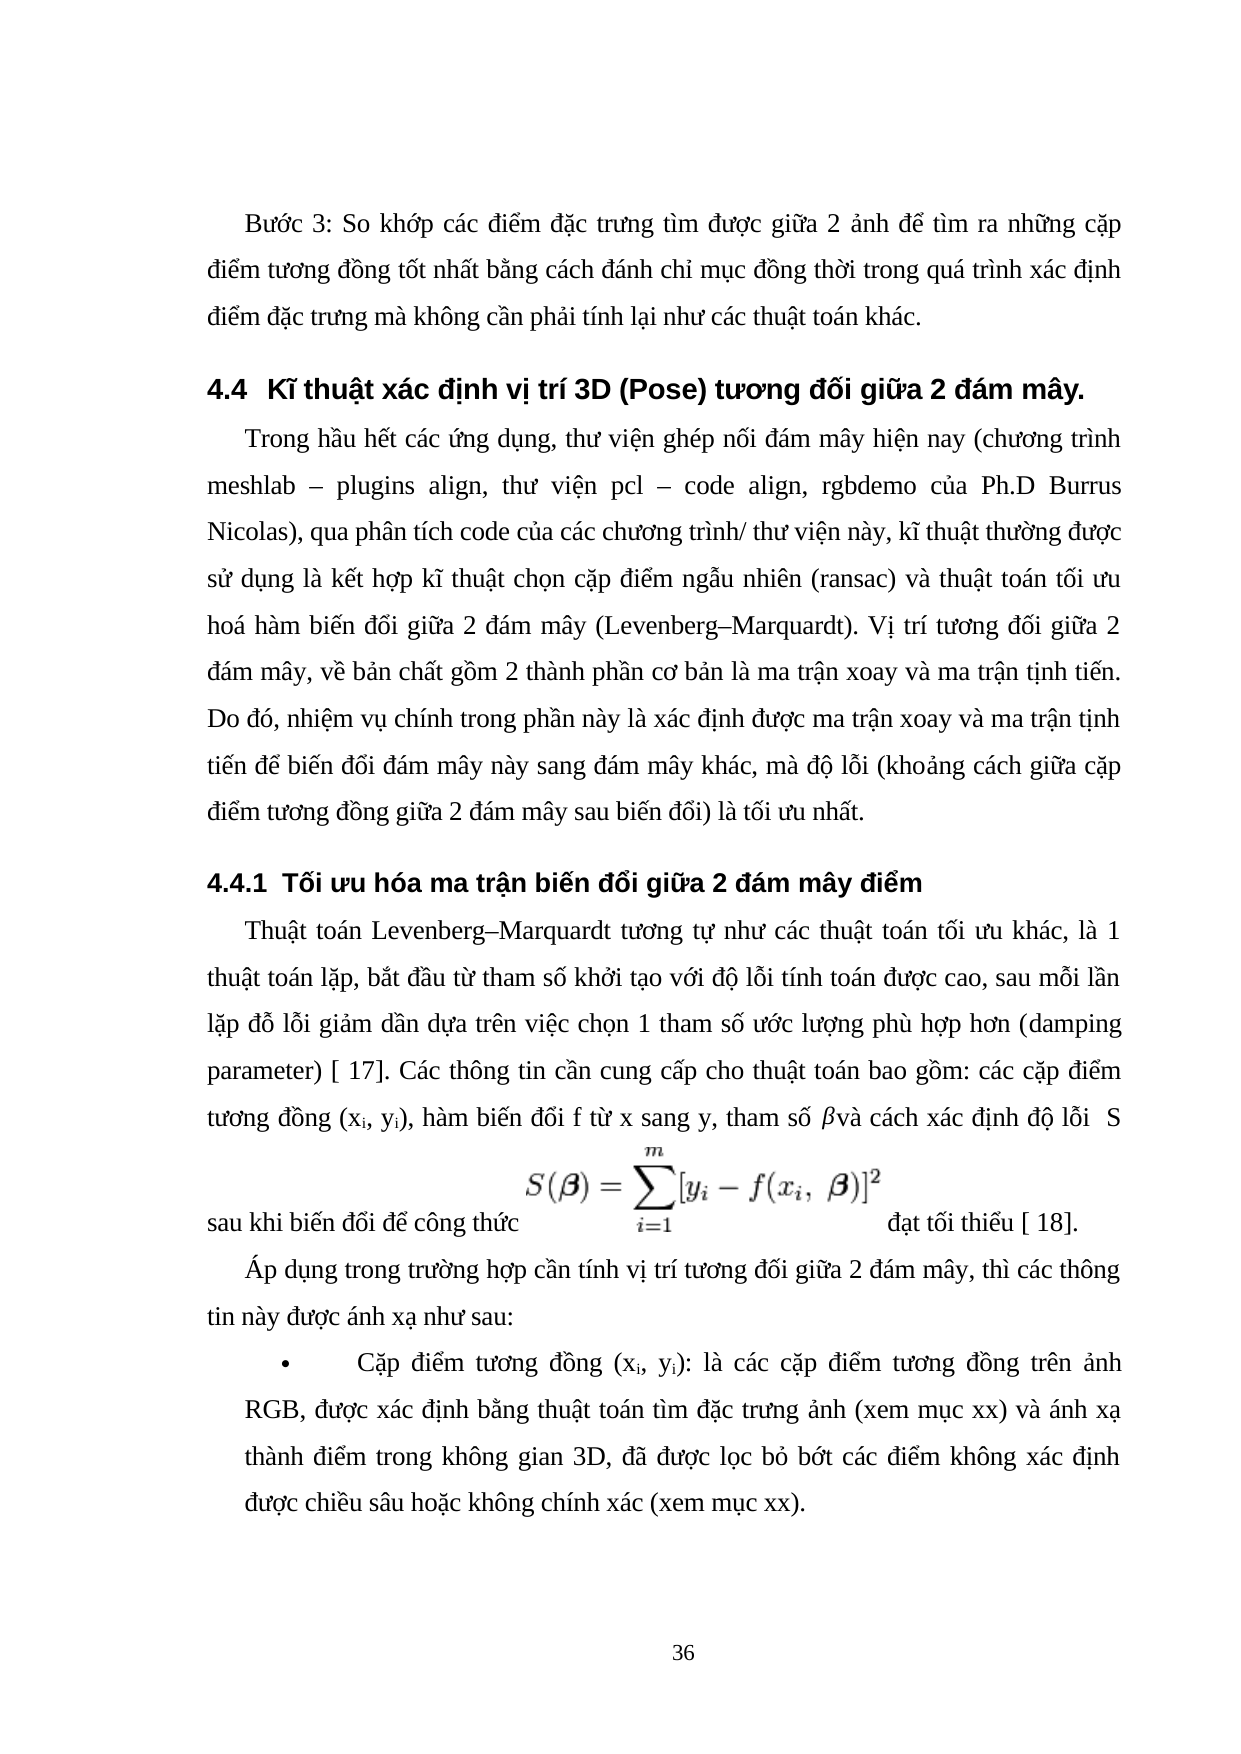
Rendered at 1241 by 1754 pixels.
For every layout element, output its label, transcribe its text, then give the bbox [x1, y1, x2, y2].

subtitle Tối ưu hóa ma trận biến đổi giữa 2 đám mây điểm [207, 867, 1122, 898]
text Trong hầu hết các ứng dụng, thư viện ghép nối đám mây hiện nay (chương trình meshlab – plugins align, thư viện pcl – code align, rgbdemo của Ph.D Burrus Nicolas), qua phân tích code của các chương trình/ thư viện này, kĩ thuật thường được sử dụng là kết hợp kĩ thuật chọn cặp điểm ngẫu nhiên (ransac) và thuật toán tối ưu hoá hàm biến đổi giữa 2 đám mây (Levenberg–Marquardt). Vị trí tương đối giữa 2 đám mây, về bản chất gồm 2 thành phần cơ bản là ma trận xoay và ma trận tịnh tiến. Do đó, nhiệm vụ chính trong phần này là xác định được ma trận xoay và ma trận tịnh tiến để biến đổi đám mây này sang đám mây khác, mà độ lỗi (khoảng cách giữa cặp điểm tương đồng giữa 2 đám mây sau biến đổi) là tối ưu nhất. [207, 422, 1122, 827]
text Cặp điểm tương đồng (xi, yi): là các cặp điểm tương đồng trên ảnh RGB, được xác định bằng thuật toán tìm đặc trưng ảnh (xem mục xx) và ánh xạ thành điểm trong không gian 3D, đã được lọc bỏ bớt các điểm không xác định được chiều sâu hoặc không chính xác (xem mục xx). [244, 1346, 1122, 1517]
text Bước 3: So khớp các điểm đặc trưng tìm được giữa 2 ảnh để tìm ra những cặp điểm tương đồng tốt nhất bằng cách đánh chỉ mục đồng thời trong quá trình xác định điểm đặc trưng mà không cần phải tính lại như các thuật toán khác. [207, 207, 1122, 331]
text Thuật toán Levenberg–Marquardt tương tự như các thuật toán tối ưu khác, là 1 thuật toán lặp, bắt đầu từ tham số khởi tạo với độ lỗi tính toán được cao, sau mỗi lần lặp đỗ lỗi giảm dần dựa trên việc chọn 1 tham số ước lượng phù hợp hơn (damping parameter) [ 6]. Các thông tin cần cung cấp cho thuật toán bao gồm: các cặp điểm tương đồng (xi, yi), hàm biến đổi f từ x sang y, tham số và cách xác định độ lỗi S sau khi biến đổi để công thức đạt tối thiểu [ 7]. [207, 914, 1122, 1237]
picture [526, 1147, 881, 1232]
text Áp dụng trong trường hợp cần tính vị trí tương đối giữa 2 đám mây, thì các thông tin này được ánh xạ như sau: [207, 1253, 1122, 1331]
subtitle Kĩ thuật xác định vị trí 3D (Pose) tương đối giữa 2 đám mây. [207, 372, 1122, 405]
